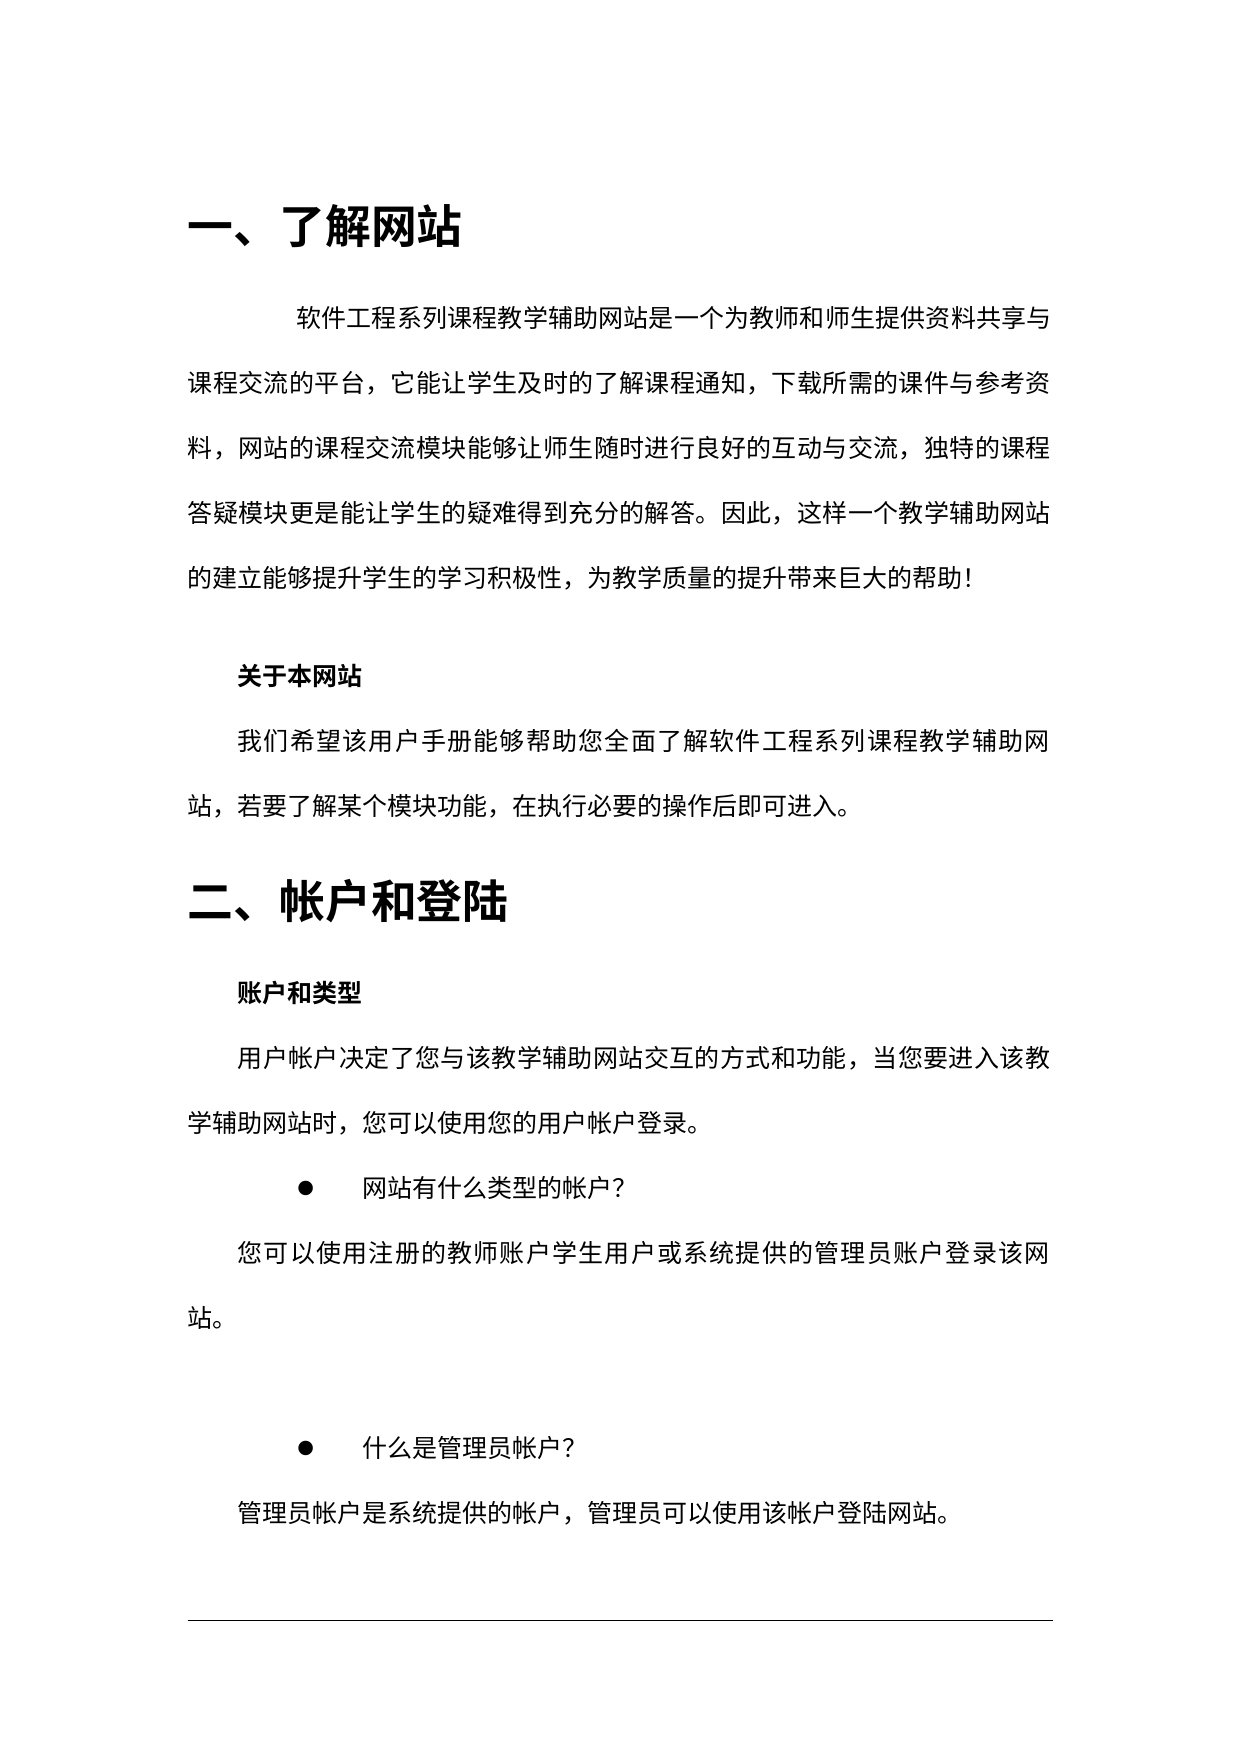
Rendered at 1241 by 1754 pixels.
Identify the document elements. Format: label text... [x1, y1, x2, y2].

subtitle 什么是管理员帐户？ [187, 1414, 1053, 1479]
subtitle 网站有什么类型的帐户？ [187, 1154, 1053, 1219]
subtitle 关于本网站 [237, 642, 1053, 707]
text 管理员帐户是系统提供的帐户，管理员可以使用该帐户登陆网站。 [187, 1479, 1053, 1544]
text 软件工程系列课程教学辅助网站是一个为教师和师生提供资料共享与课程交流的平台，它能让学生及时的了解课程通知，下载所需的课件与参考资料，网站的课程交流模块能够让师生随时进行良好的互动与交流，独特的课程答疑模块更是能让学生的疑难得到充分的解答。因此，这样一个教学辅助网站的建立能够提升学生的学习积极性，为教学质量的提升带来巨大的帮助！ [187, 284, 1053, 609]
subtitle 帐户和登陆 [187, 849, 1053, 947]
text 用户帐户决定了您与该教学辅助网站交互的方式和功能，当您要进入该教学辅助网站时，您可以使用您的用户帐户登录。 [187, 1024, 1053, 1154]
text 我们希望该用户手册能够帮助您全面了解软件工程系列课程教学辅助网站，若要了解某个模块功能，在执行必要的操作后即可进入。 [187, 707, 1053, 837]
text 您可以使用注册的教师账户学生用户或系统提供的管理员账户登录该网站。 [187, 1219, 1053, 1349]
subtitle 账户和类型 [237, 959, 1053, 1024]
subtitle 了解网站 [187, 174, 1053, 272]
